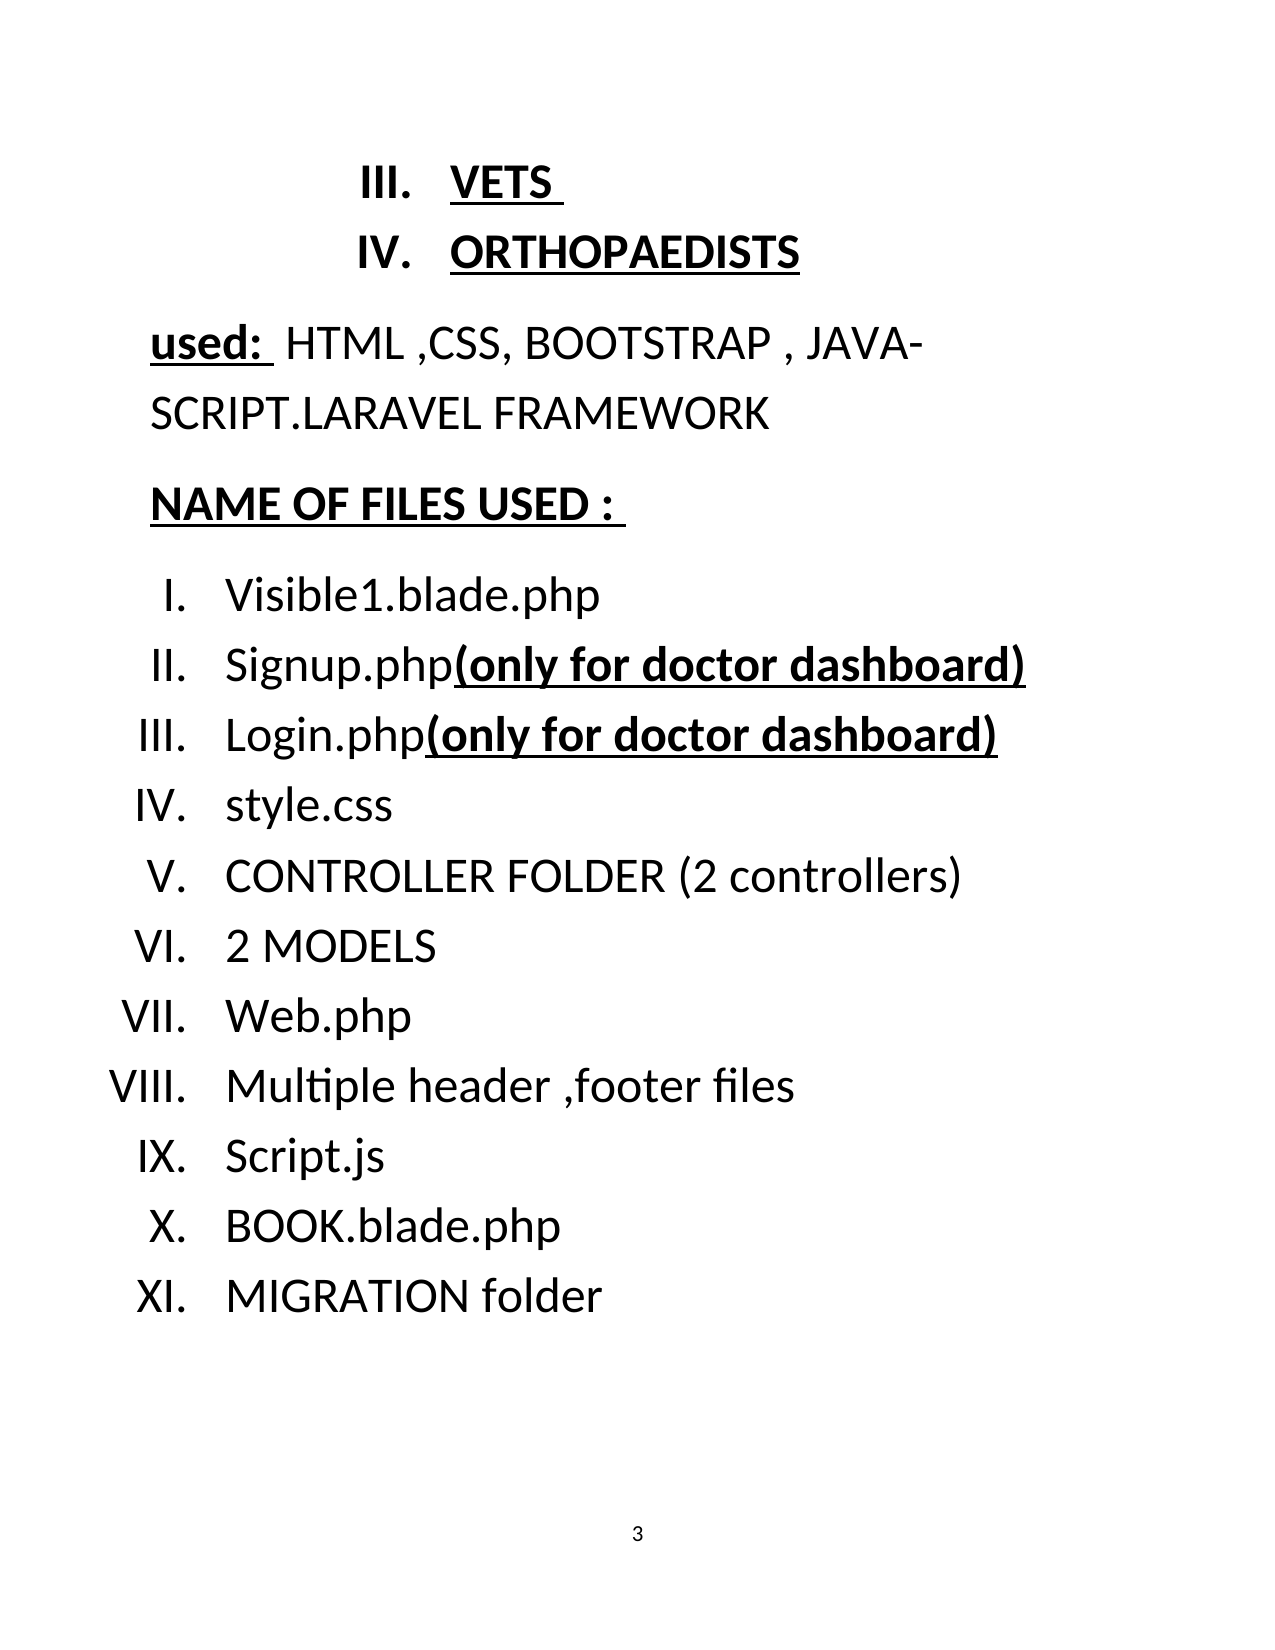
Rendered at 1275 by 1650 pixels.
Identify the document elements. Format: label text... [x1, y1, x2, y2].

list Web.php [187, 984, 1125, 1045]
list BOOK.blade.php [187, 1194, 1125, 1255]
list CONTROLLER FOLDER (2 controllers) [187, 843, 1125, 904]
list 2 MODELS [187, 913, 1125, 974]
list Signup.php(only for doctor dashboard) [187, 633, 1125, 694]
list Visible1.blade.php [187, 563, 1125, 624]
list style.css [187, 773, 1125, 834]
list Login.php(only for doctor dashboard) [187, 703, 1125, 764]
text used: HTML ,CSS, BOOTSTRAP , JAVA-SCRIPT.LARAVEL FRAMEWORK [150, 311, 1125, 442]
list ORTHOPAEDISTS [412, 220, 1125, 281]
list Script.js [187, 1124, 1125, 1185]
list VETS [412, 150, 1125, 211]
text NAME OF FILES USED : [150, 472, 1125, 533]
list Multiple header ,footer files [187, 1054, 1125, 1115]
list MIGRATION folder [187, 1264, 1125, 1325]
